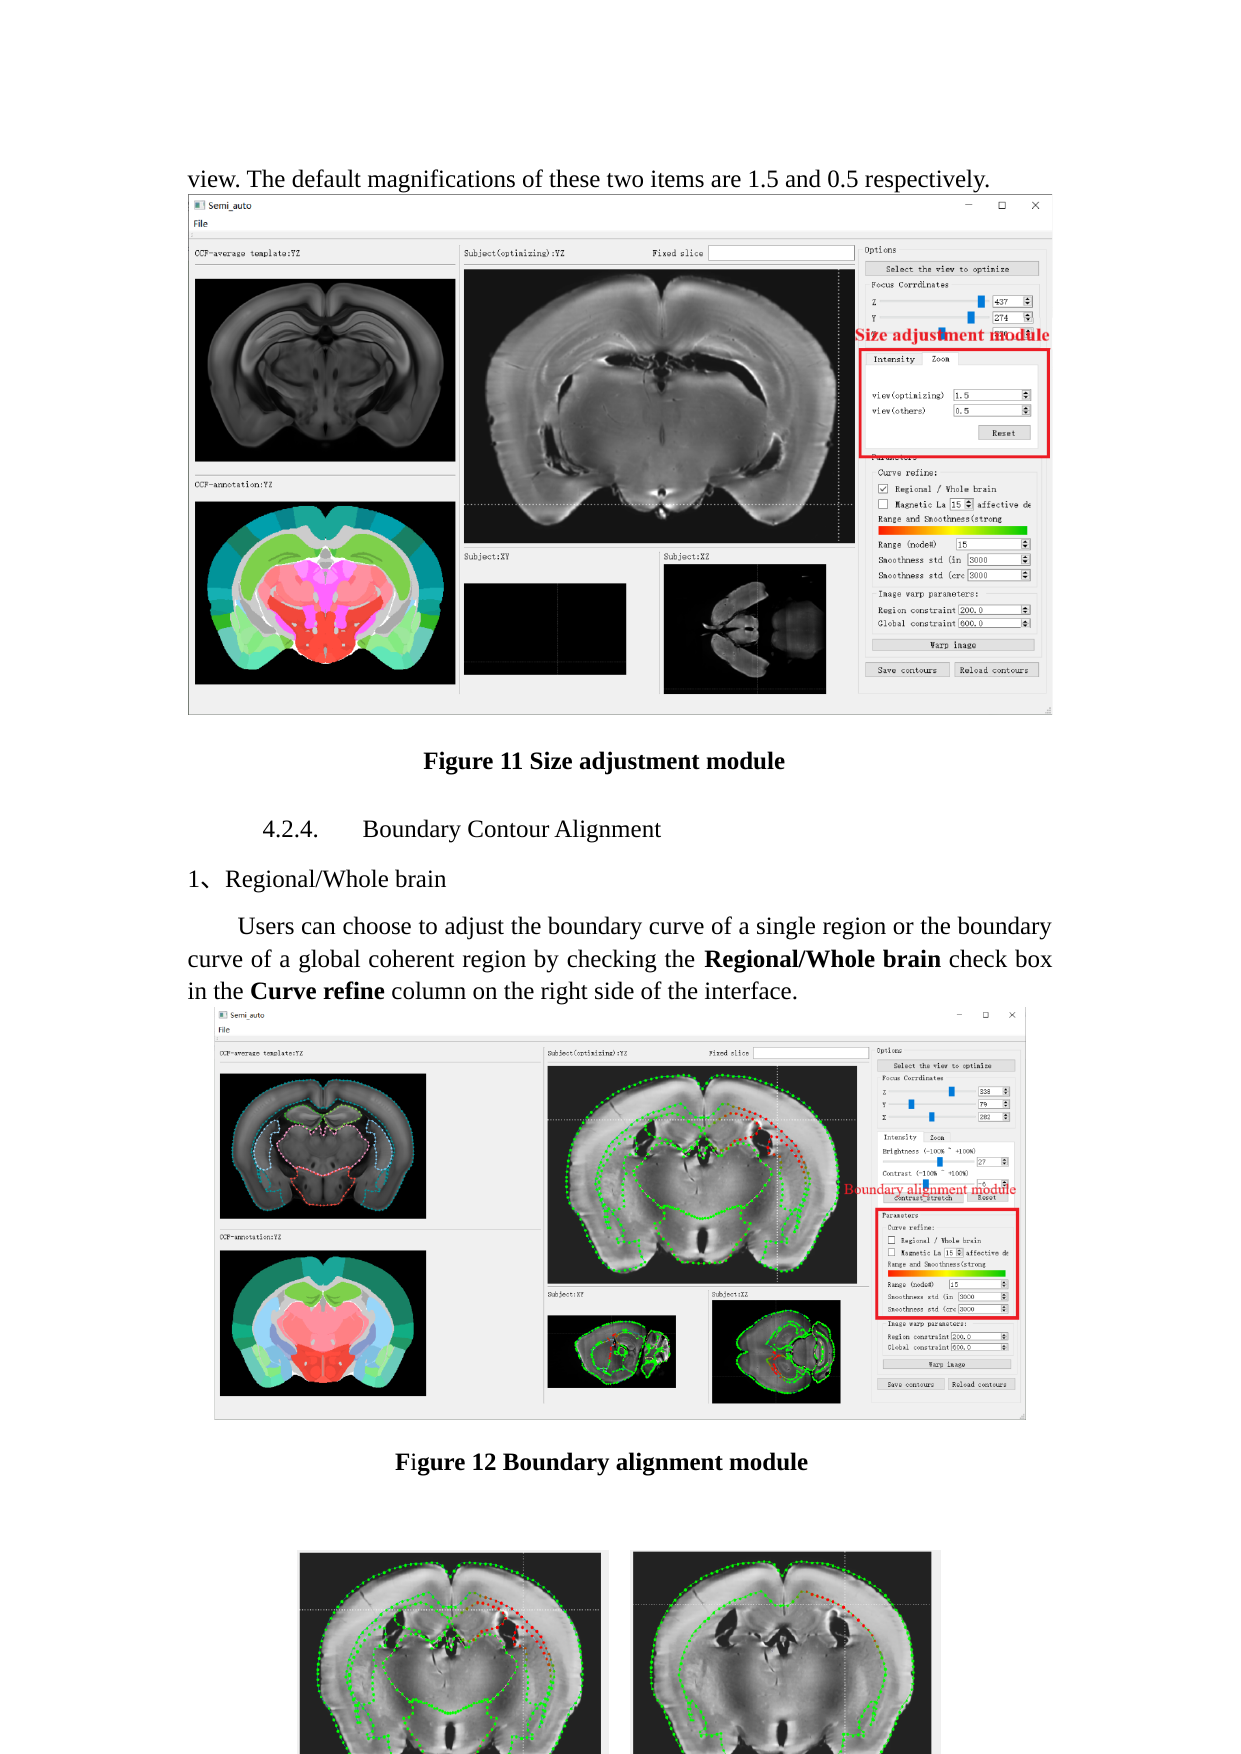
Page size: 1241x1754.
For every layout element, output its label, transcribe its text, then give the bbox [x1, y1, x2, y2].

picture [214, 1007, 1026, 1420]
subtitle Boundary Contour Alignment [262, 812, 1053, 844]
picture [188, 194, 1053, 715]
list Regional/Whole brain [187, 844, 1053, 909]
text Users can choose to adjust the boundary curve of a single region or the boundary curve of a global coherent region by checking the Regional/Whole brain check box in the Curve refine column on the right side of the interface. [187, 909, 1053, 1007]
picture [297, 1550, 609, 1754]
picture [630, 1550, 941, 1754]
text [187, 162, 1053, 194]
